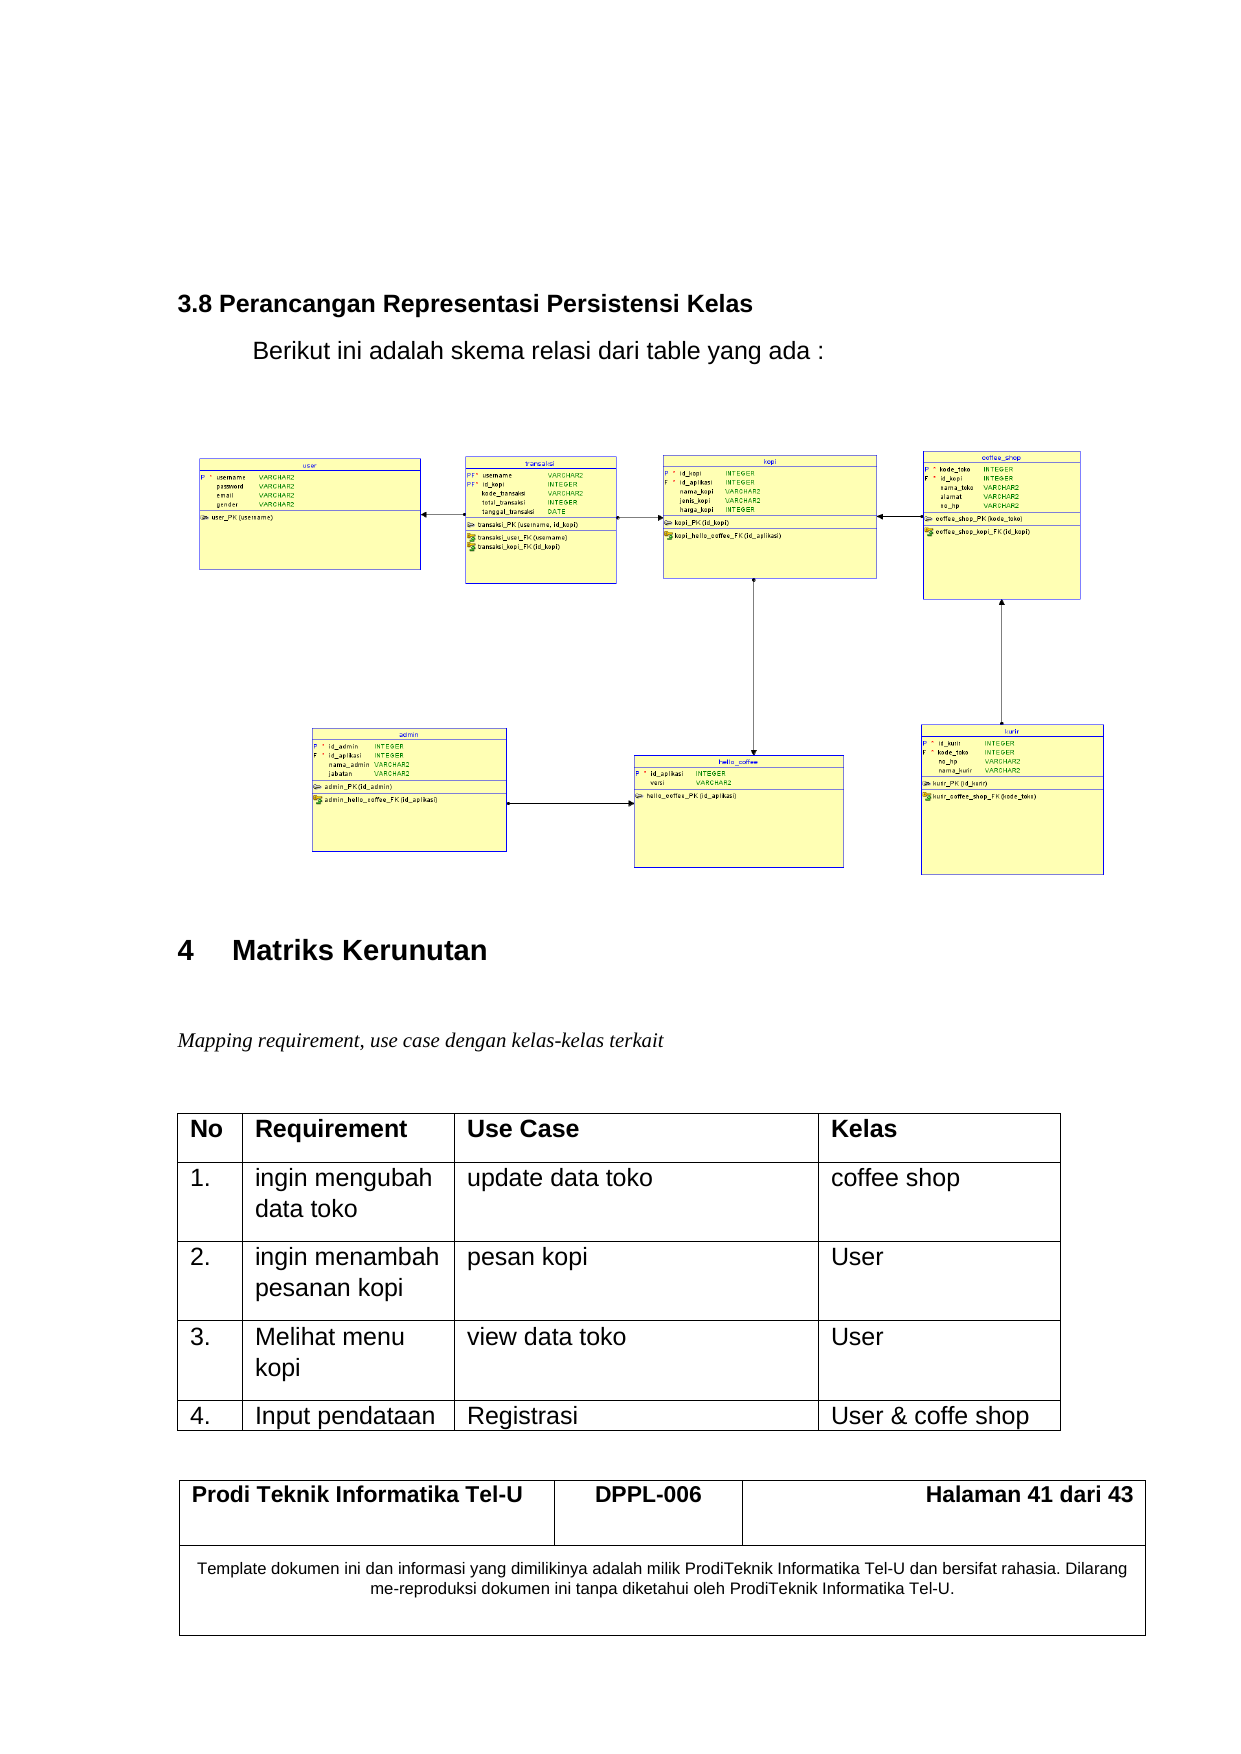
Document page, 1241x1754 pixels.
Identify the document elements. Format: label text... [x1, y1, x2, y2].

table_cell Registrasi [455, 1401, 818, 1429]
table_cell 4. [178, 1401, 242, 1429]
table_cell pesan kopi [455, 1242, 818, 1320]
table_cell 3. [178, 1321, 242, 1400]
text Berikut ini adalah skema relasi dari table yang ada : [177, 336, 1122, 365]
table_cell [243, 1401, 454, 1429]
text 3.8 Perancangan Representasi Persistensi Kelas [177, 288, 1122, 317]
table_cell coffee shop [819, 1163, 1060, 1241]
table_header Requirement [243, 1114, 454, 1162]
subtitle Matriks Kerunutan [177, 933, 1122, 966]
table_cell view data toko [455, 1321, 818, 1400]
table_header Use Case [455, 1114, 818, 1162]
table_cell update data toko [455, 1163, 818, 1241]
table_cell ingin menambah pesanan kopi [243, 1242, 454, 1320]
table_header Kelas [819, 1114, 1060, 1162]
table_header No [178, 1114, 242, 1162]
table_cell 2. [178, 1242, 242, 1320]
table_cell User & coffe shop [819, 1401, 1060, 1429]
picture [177, 431, 1123, 915]
table_cell Melihat menu kopi [243, 1321, 454, 1400]
table_cell 1. [178, 1163, 242, 1241]
table_cell User [819, 1242, 1060, 1320]
text Mapping requirement, use case dengan kelas-kelas terkait [177, 1028, 1122, 1052]
table_cell User [819, 1321, 1060, 1400]
table_cell ingin mengubah data toko [243, 1163, 454, 1241]
